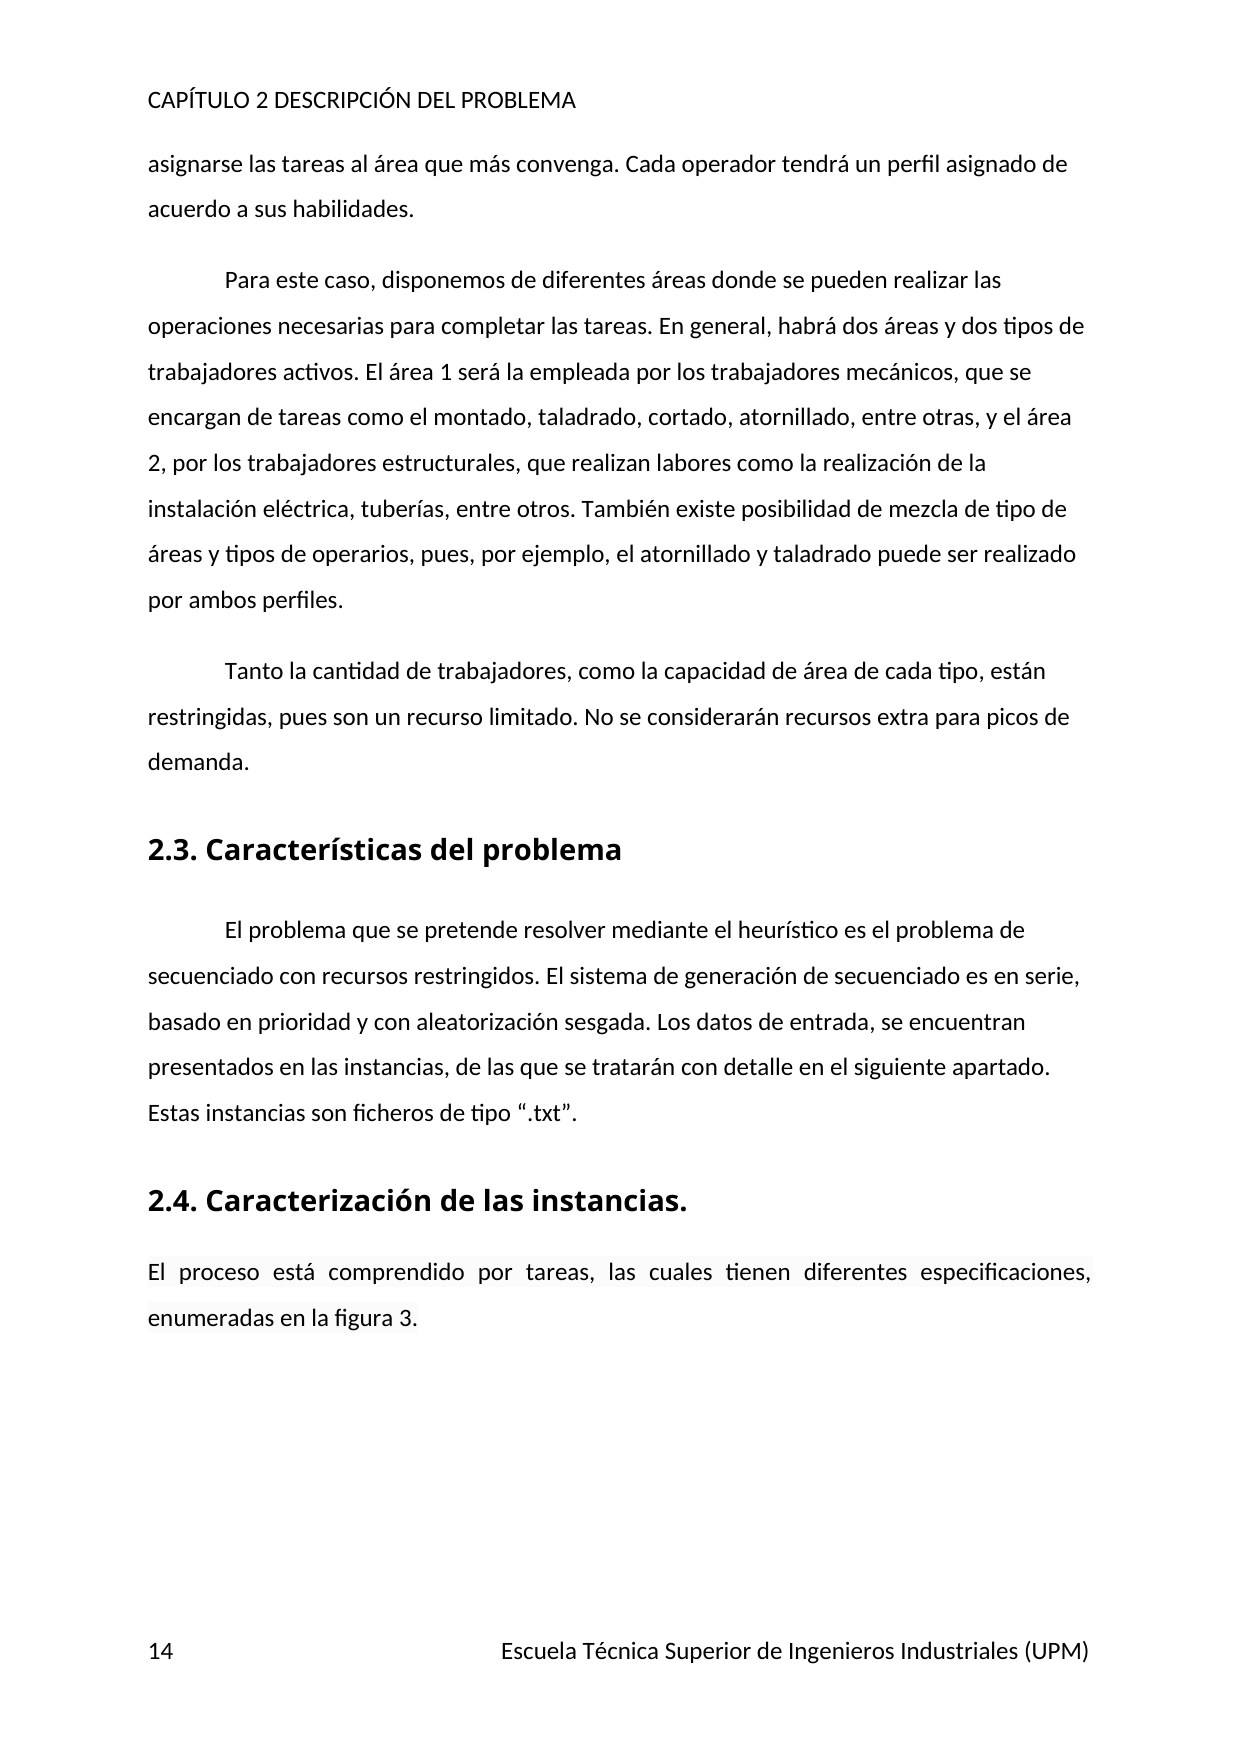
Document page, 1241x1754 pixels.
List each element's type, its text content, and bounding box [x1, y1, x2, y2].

text Para este caso, disponemos de diferentes áreas donde se pueden realizar las operaciones necesarias para completar las tareas. En general, habrá dos áreas y dos tipos de trabajadores activos. El área 1 será la empleada por los trabajadores mecánicos, que se encargan de tareas como el montado, taladrado, cortado, atornillado, entre otras, y el área 2, por los trabajadores estructurales, que realizan labores como la realización de la instalación eléctrica, tuberías, entre otros. También existe posibilidad de mezcla de tipo de áreas y tipos de operarios, pues, por ejemplo, el atornillado y taladrado puede ser realizado por ambos perfiles. [148, 264, 1092, 615]
text El proceso está comprendido por tareas, las cuales tienen diferentes especificaciones, enumeradas en la figura 3. [148, 1287, 1092, 1333]
text El problema que se pretende resolver mediante el heurístico es el problema de secuenciado con recursos restringidos. El sistema de generación de secuenciado es en serie, basado en prioridad y con aleatorización sesgada. Los datos de entrada, se encuentran presentados en las instancias, de las que se tratarán con detalle en el siguiente apartado. Estas instancias son ficheros de tipo “.txt”. [148, 914, 1092, 1128]
text Tanto la cantidad de trabajadores, como la capacidad de área de cada tipo, están restringidas, pues son un recurso limitado. No se considerarán recursos extra para picos de demanda. [148, 655, 1092, 777]
subtitle 2.3. Características del problema [148, 830, 1092, 869]
subtitle 2.4. Caracterización de las instancias. [148, 1180, 1092, 1220]
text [148, 148, 1092, 224]
